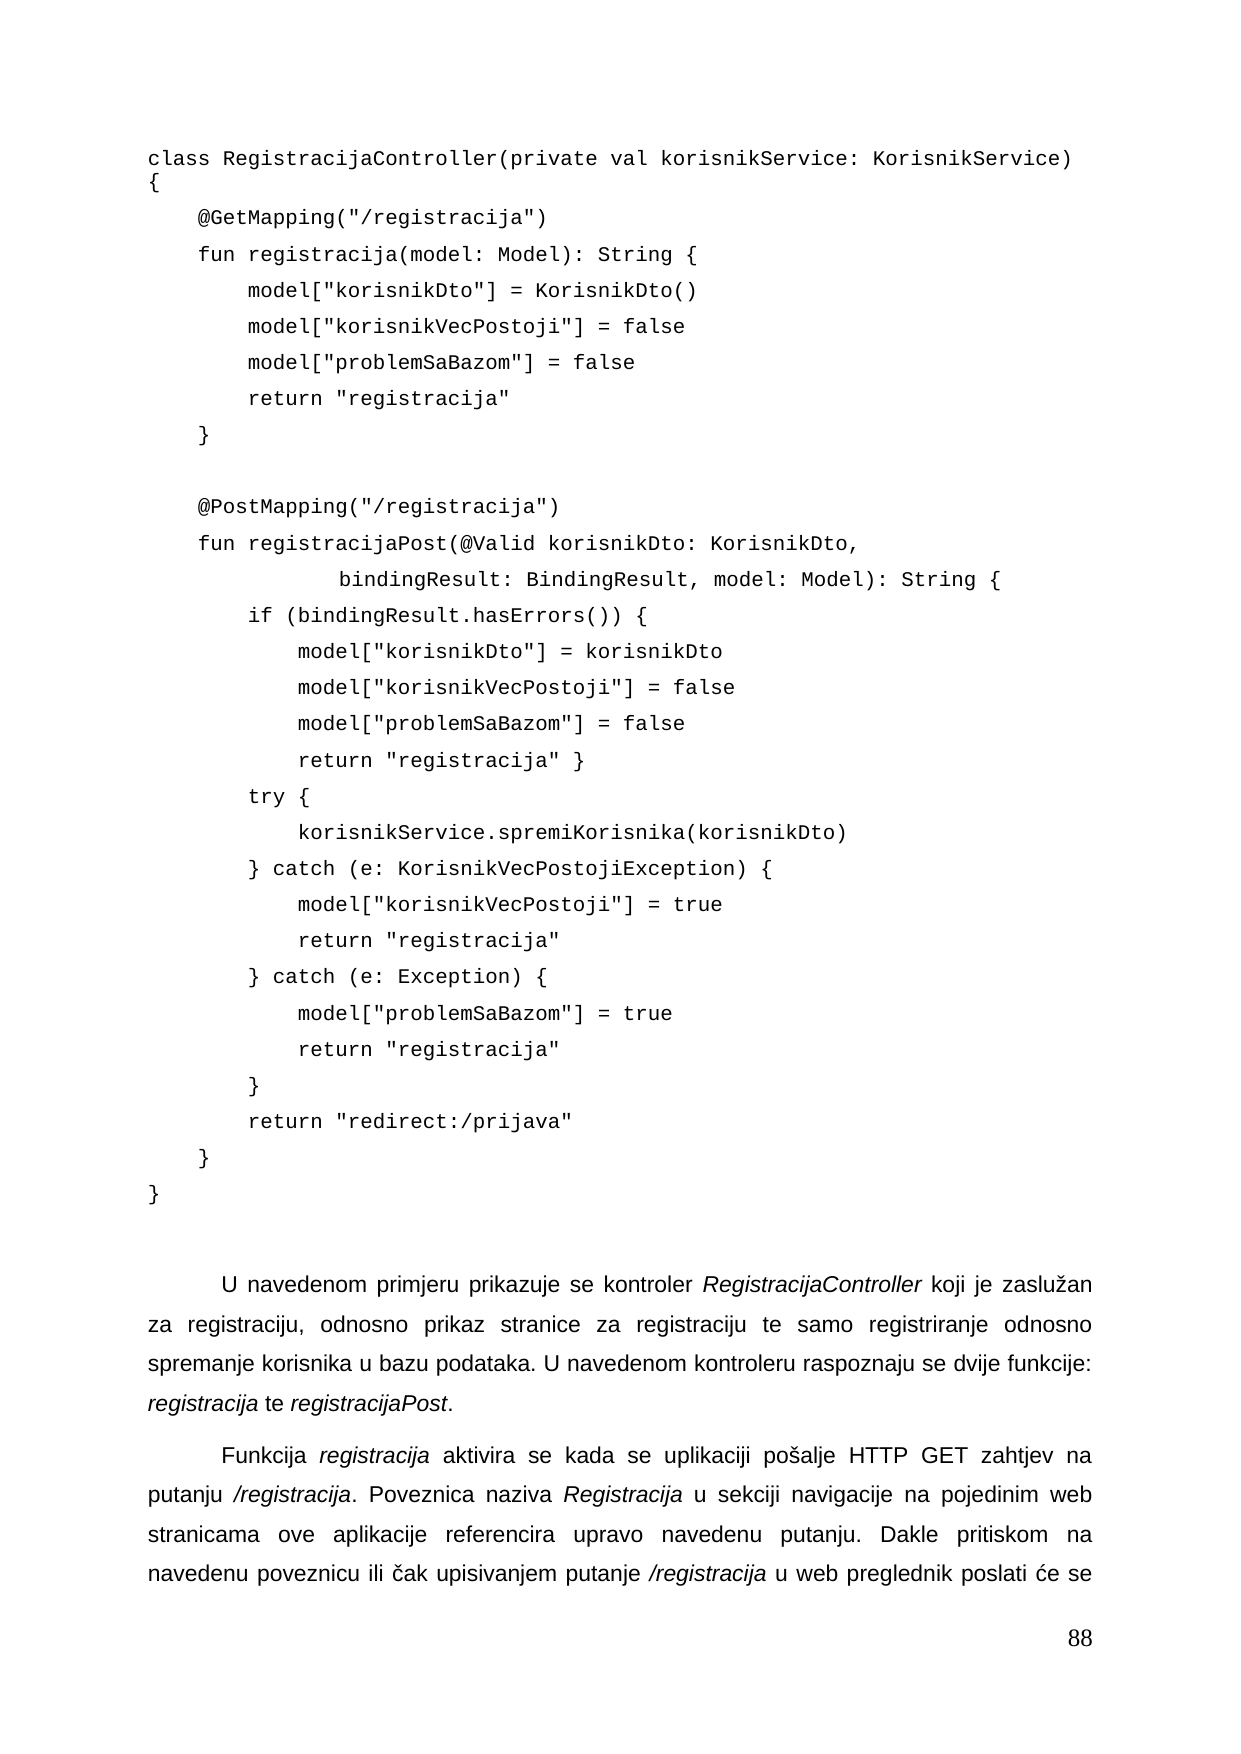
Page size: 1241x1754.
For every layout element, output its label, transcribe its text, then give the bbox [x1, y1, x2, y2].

text return "registracija" [148, 1039, 1093, 1062]
text return "redirect:/prijava" [148, 1111, 1093, 1135]
text model["korisnikVecPostoji"] = false [148, 677, 1093, 701]
text return "registracija" [148, 930, 1093, 954]
text try { [148, 786, 1093, 809]
text return "registracija" [148, 388, 1093, 412]
text U navedenom primjeru prikazuje se kontroler RegistracijaController koji je zaslužan za registraciju, odnosno prikaz stranice za registraciju te samo registriranje odnosno spremanje korisnika u bazu podataka. U navedenom kontroleru raspoznaju se dvije funkcije: registracija te registracijaPost. [148, 1271, 1093, 1416]
text class RegistracijaController(private val korisnikService: KorisnikService) { [148, 148, 1093, 195]
text model["problemSaBazom"] = false [148, 713, 1093, 737]
text model["korisnikVecPostoji"] = true [148, 894, 1093, 918]
text } [148, 1183, 1093, 1207]
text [148, 1442, 1093, 1587]
text } [148, 424, 1093, 448]
text } [148, 1147, 1093, 1171]
text @GetMapping("/registracija") [148, 207, 1093, 231]
text } [148, 1075, 1093, 1098]
text return "registracija" } [148, 749, 1093, 773]
text } catch (e: Exception) { [148, 966, 1093, 990]
text korisnikService.spremiKorisnika(korisnikDto) [148, 822, 1093, 846]
text fun registracijaPost(@Valid korisnikDto: KorisnikDto, [148, 533, 1093, 556]
text model["korisnikVecPostoji"] = false [148, 316, 1093, 339]
text model["korisnikDto"] = korisnikDto [148, 641, 1093, 665]
text model["korisnikDto"] = KorisnikDto() [148, 280, 1093, 303]
text @PostMapping("/registracija") [148, 497, 1093, 520]
text bindingResult: BindingResult, model: Model): String { [148, 569, 1093, 592]
text } catch (e: KorisnikVecPostojiException) { [148, 858, 1093, 882]
text model["problemSaBazom"] = true [148, 1003, 1093, 1026]
text if (bindingResult.hasErrors()) { [148, 605, 1093, 629]
text model["problemSaBazom"] = false [148, 352, 1093, 376]
text fun registracija(model: Model): String { [148, 243, 1093, 267]
